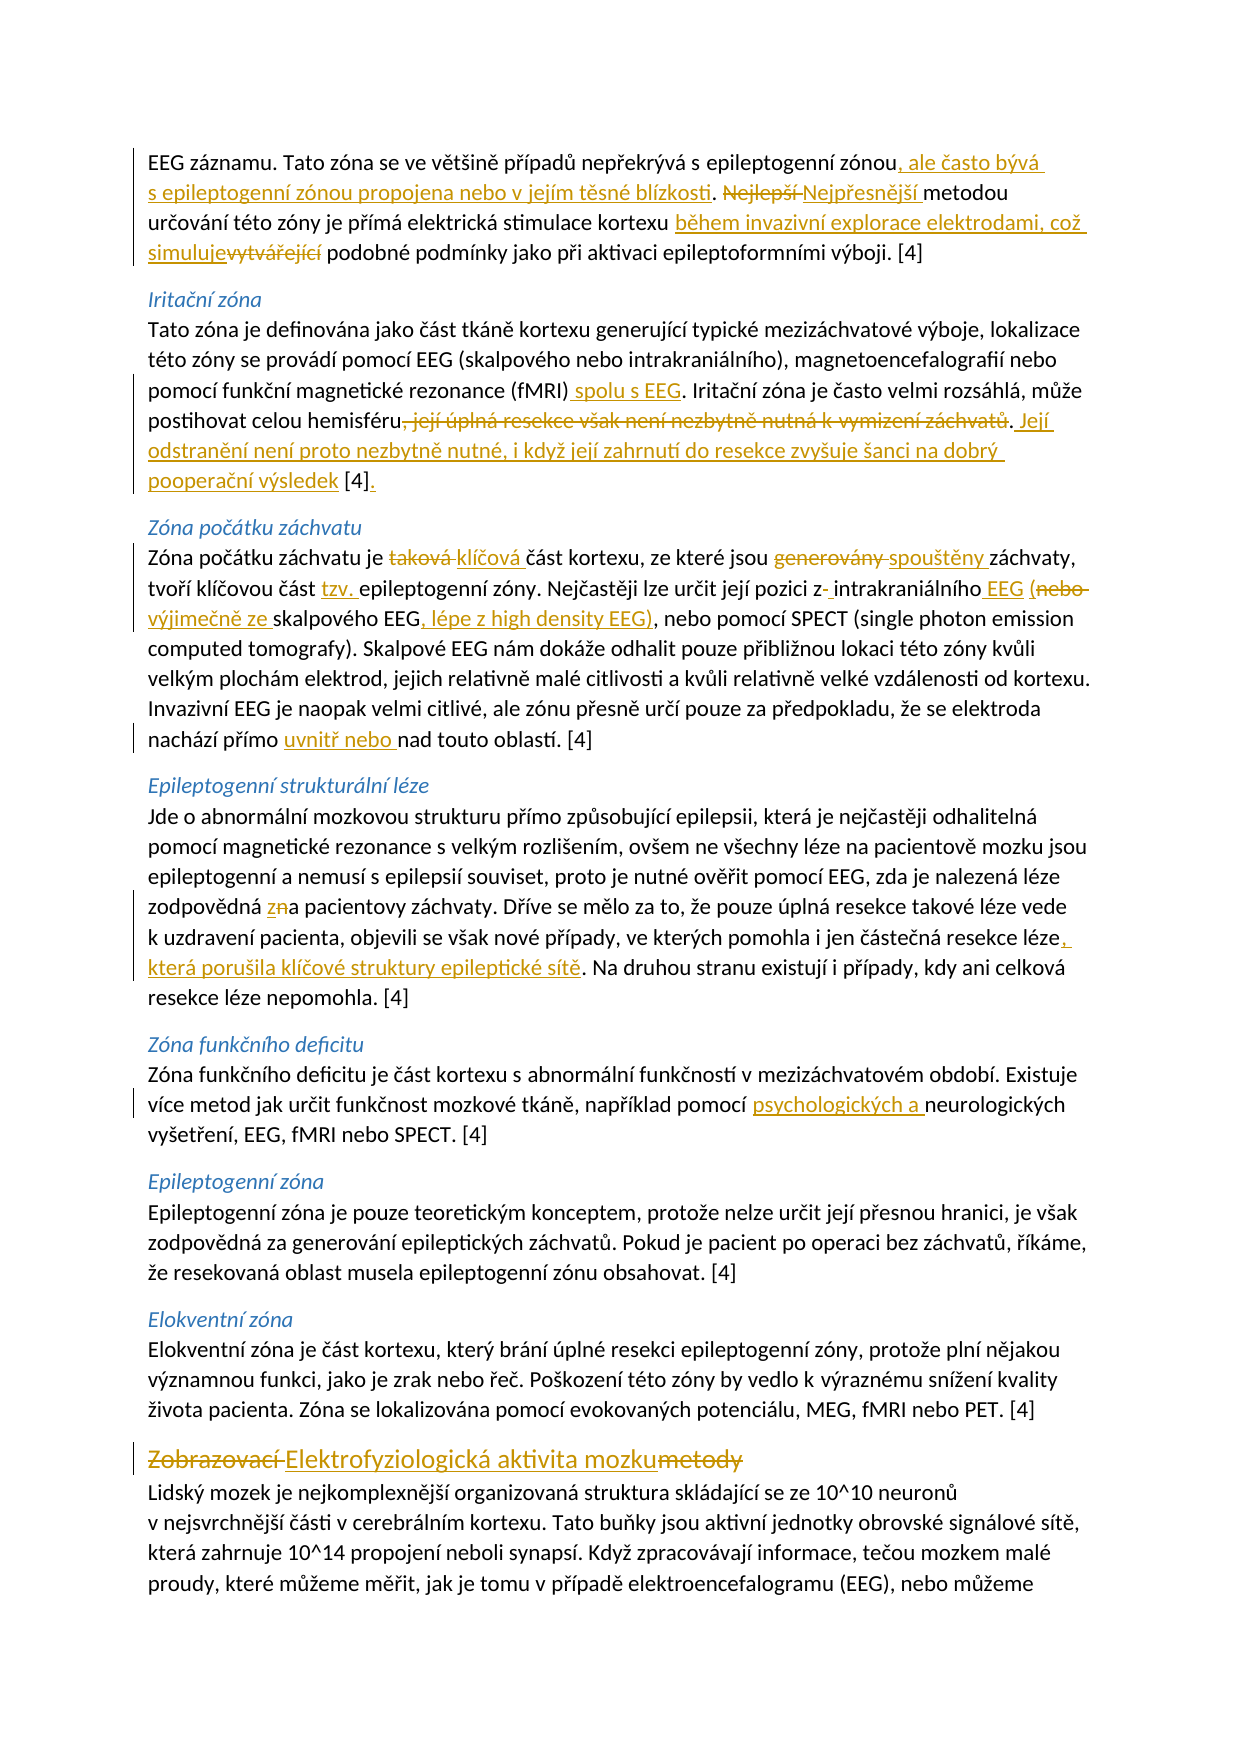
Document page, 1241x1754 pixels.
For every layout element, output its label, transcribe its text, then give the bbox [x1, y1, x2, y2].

text Tato zóna je definována jako část tkáně kortexu generující typické mezizáchvatové výboje, lokalizace této zóny se provádí pomocí EEG (skalpového nebo intrakraniálního), magnetoencefalografií nebo pomocí funkční magnetické rezonance (fMRI). Iritační zóna je často velmi rozsáhlá, může postihovat celou hemisféru. [4] [148, 315, 1093, 494]
subtitle Iritační zóna [148, 285, 1093, 313]
subtitle Epileptogenní strukturální léze [148, 772, 1093, 799]
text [148, 148, 1093, 266]
text Epileptogenní zóna je pouze teoretickým konceptem, protože nelze určit její přesnou hranici, je však zodpovědná za generování epileptických záchvatů. Pokud je pacient po operaci bez záchvatů, říkáme, že resekovaná oblast musela epileptogenní zónu obsahovat. [4] [148, 1198, 1093, 1286]
subtitle Zóna počátku záchvatu [148, 513, 1093, 541]
text Zóna funkčního deficitu je část kortexu s abnormální funkčností v mezizáchvatovém období. Existuje více metod jak určit funkčnost mozkové tkáně, například pomocí neurologických vyšetření, EEG, fMRI nebo SPECT. [4] [148, 1060, 1093, 1148]
subtitle Elokventní zóna [148, 1305, 1093, 1333]
subtitle Epileptogenní zóna [148, 1167, 1093, 1195]
subtitle Zóna funkčního deficitu [148, 1030, 1093, 1058]
text Zóna počátku záchvatu je část kortexu, ze které jsou záchvaty, tvoří klíčovou část epileptogenní zóny. Nejčastěji lze určit její pozici zintrakraniálního skalpového EEG, nebo pomocí SPECT (single photon emission computed tomografy). Skalpové EEG nám dokáže odhalit pouze přibližnou lokaci této zóny kvůli velkým plochám elektrod, jejich relativně malé citlivosti a kvůli relativně velké vzdálenosti od kortexu. Invazivní EEG je naopak velmi citlivé, ale zónu přesně určí pouze za předpokladu, že se elektroda nachází přímo nad touto oblastí. [4] [148, 543, 1093, 753]
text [148, 1478, 1093, 1597]
text Jde o abnormální mozkovou strukturu přímo způsobující epilepsii, která je nejčastěji odhalitelná pomocí magnetické rezonance s velkým rozlišením, ovšem ne všechny léze na pacientově mozku jsou epileptogenní a nemusí s epilepsií souviset, proto je nutné ověřit pomocí EEG, zda je nalezená léze zodpovědná a pacientovy záchvaty. Dříve se mělo za to, že pouze úplná resekce takové léze vede k uzdravení pacienta, objevili se však nové případy, ve kterých pomohla i jen částečná resekce léze. Na druhou stranu existují i případy, kdy ani celková resekce léze nepomohla. [4] [148, 802, 1093, 1011]
text Elokventní zóna je část kortexu, který brání úplné resekci epileptogenní zóny, protože plní nějakou významnou funkci, jako je zrak nebo řeč. Poškození této zóny by vedlo k výraznému snížení kvality života pacienta. Zóna se lokalizována pomocí evokovaných potenciálu, MEG, fMRI nebo PET. [4] [148, 1335, 1093, 1423]
